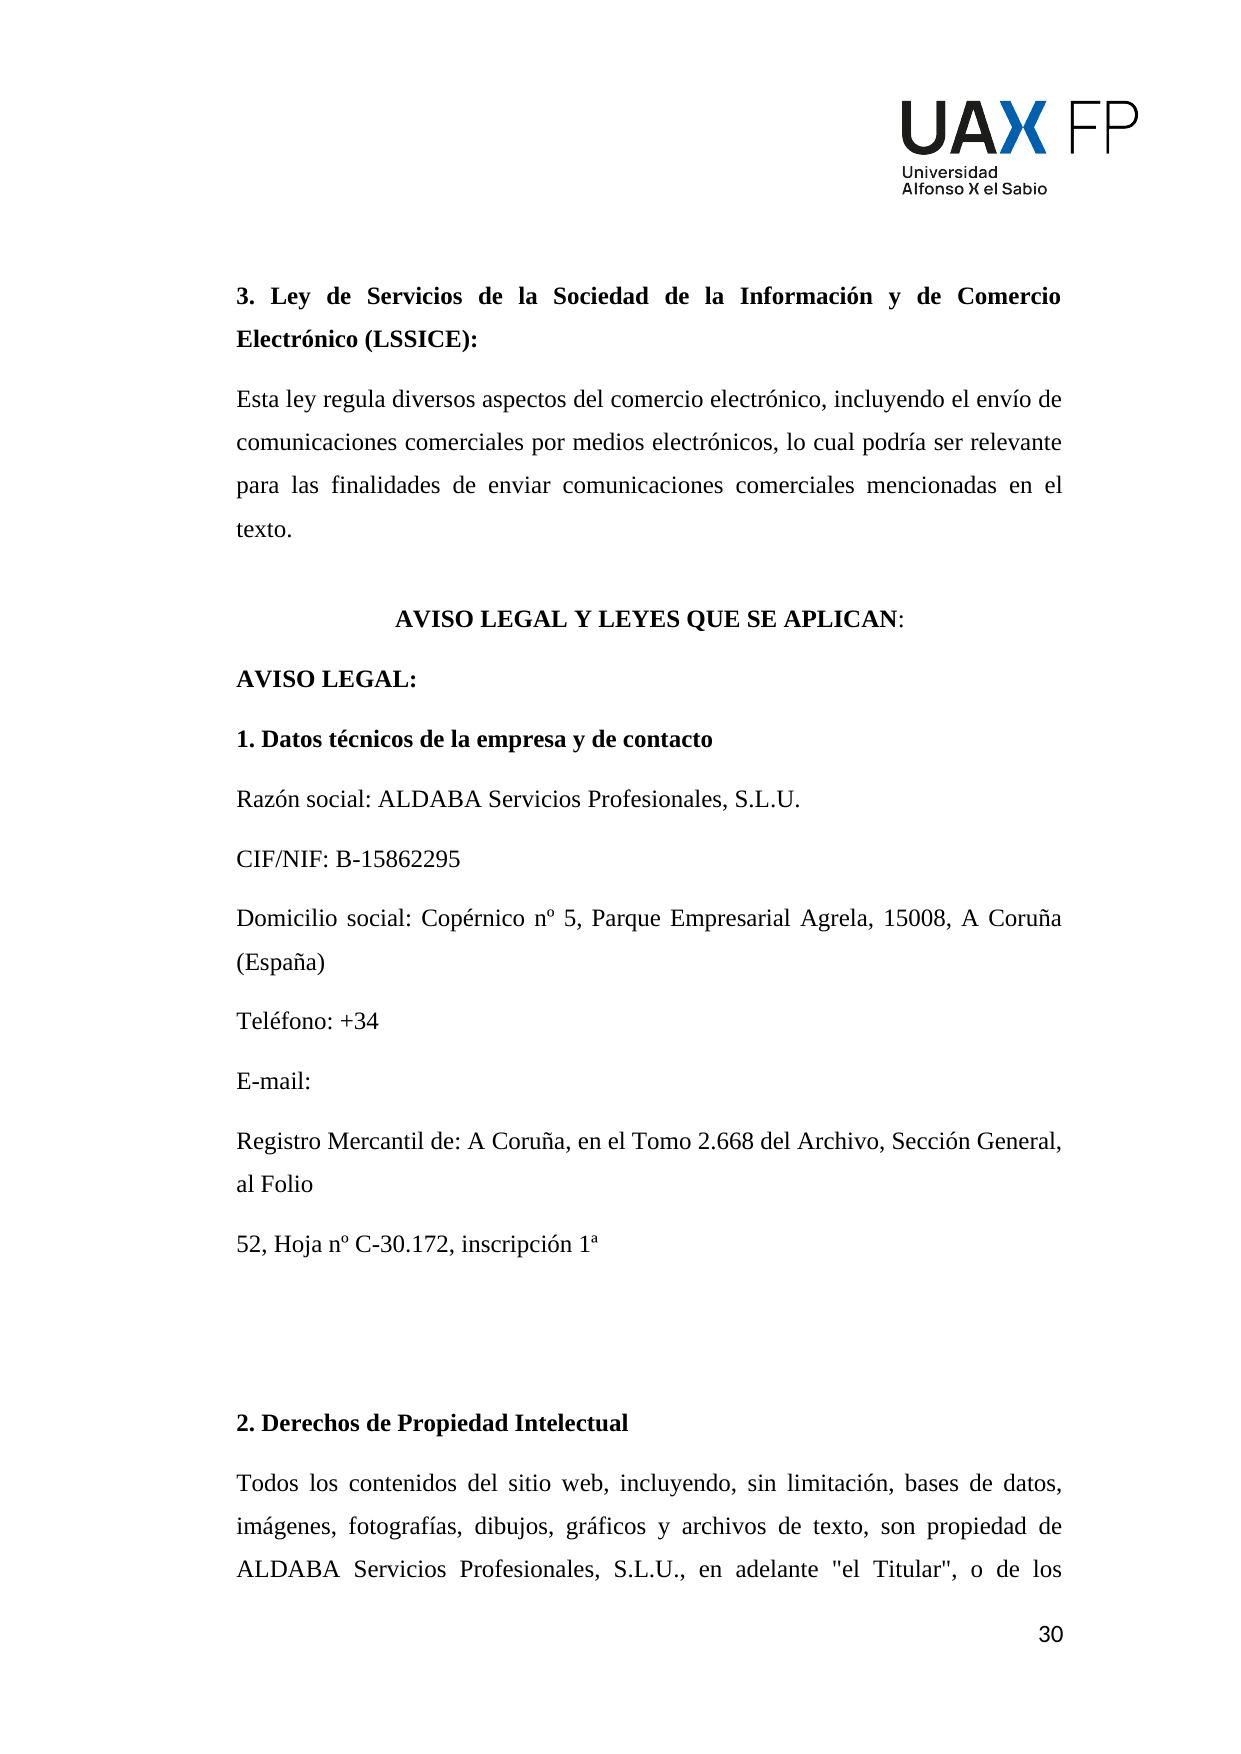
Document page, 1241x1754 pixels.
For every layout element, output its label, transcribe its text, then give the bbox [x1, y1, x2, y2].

text Registro Mercantil de: A Coruña, en el Tomo 2.668 del Archivo, Sección General, al Folio [236, 1126, 1063, 1198]
text CIF/NIF: B-15862295 [236, 844, 1063, 872]
text 52, Hoja nº C-30.172, inscripción 1ª [236, 1229, 1063, 1258]
text Esta ley regula diversos aspectos del comercio electrónico, incluyendo el envío de comunicaciones comerciales por medios electrónicos, lo cual podría ser relevante para las finalidades de enviar comunicaciones comerciales mencionadas en el texto. [236, 384, 1063, 542]
text 3. Ley de Servicios de la Sociedad de la Información y de Comercio Electrónico (LSSICE): [236, 281, 1063, 353]
text E-mail: [236, 1066, 1063, 1095]
text AVISO LEGAL: [236, 664, 1063, 693]
text AVISO LEGAL Y LEYES QUE SE APLICAN: [236, 604, 1063, 633]
text Domicilio social: Copérnico nº 5, Parque Empresarial Agrela, 15008, A Coruña (España) [236, 903, 1063, 975]
text Teléfono: +34 [236, 1006, 1063, 1035]
text 2. Derechos de Propiedad Intelectual [236, 1408, 1063, 1437]
text Razón social: ALDABA Servicios Profesionales, S.L.U. [236, 784, 1063, 813]
text 1. Datos técnicos de la empresa y de contacto [236, 724, 1063, 753]
picture [875, 75, 1164, 221]
